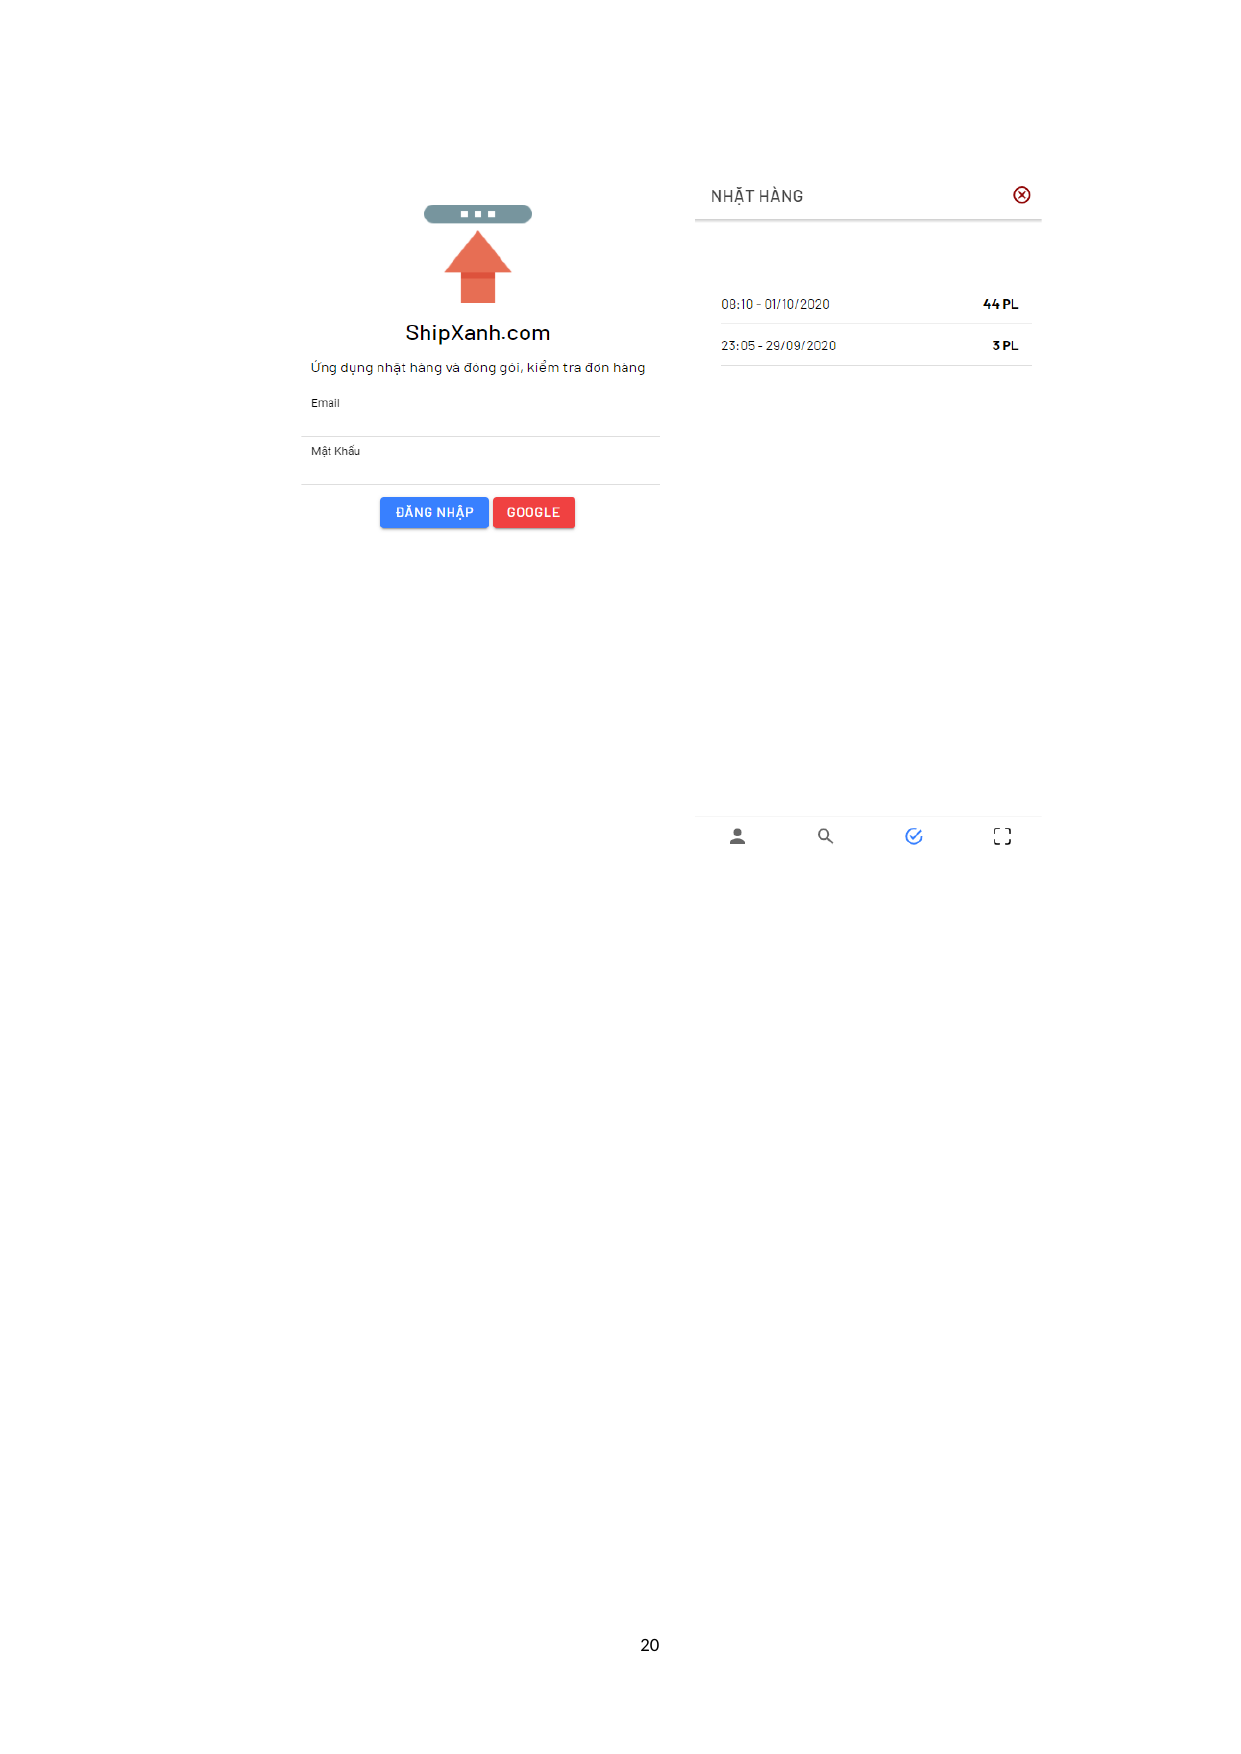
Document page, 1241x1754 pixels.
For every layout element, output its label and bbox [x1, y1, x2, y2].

picture [301, 149, 662, 854]
picture [695, 147, 1042, 854]
